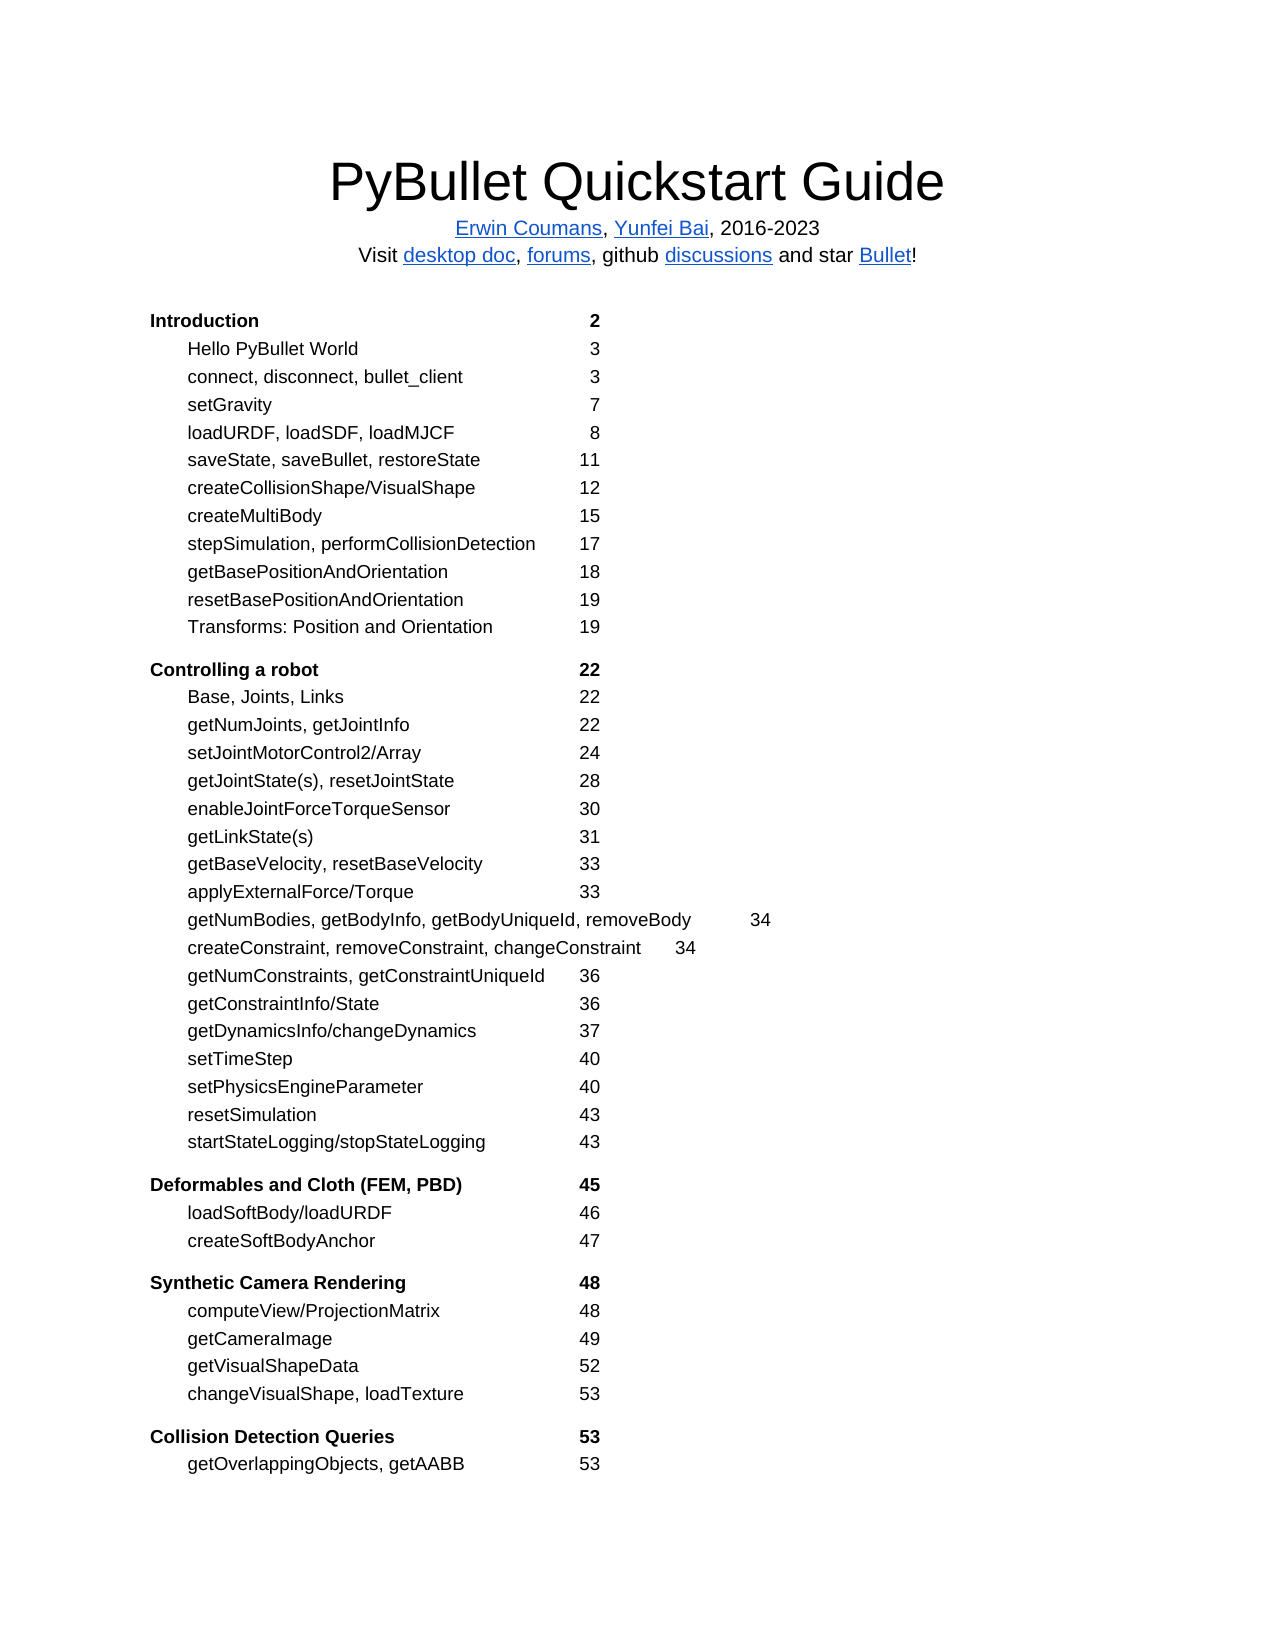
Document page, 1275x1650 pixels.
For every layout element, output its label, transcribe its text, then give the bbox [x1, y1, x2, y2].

title PyBullet Quickstart Guide Erwin Coumans, Yunfei Bai, 2016-2023 Visit desktop doc, forums, github discussions and star Bullet! [150, 150, 1125, 267]
